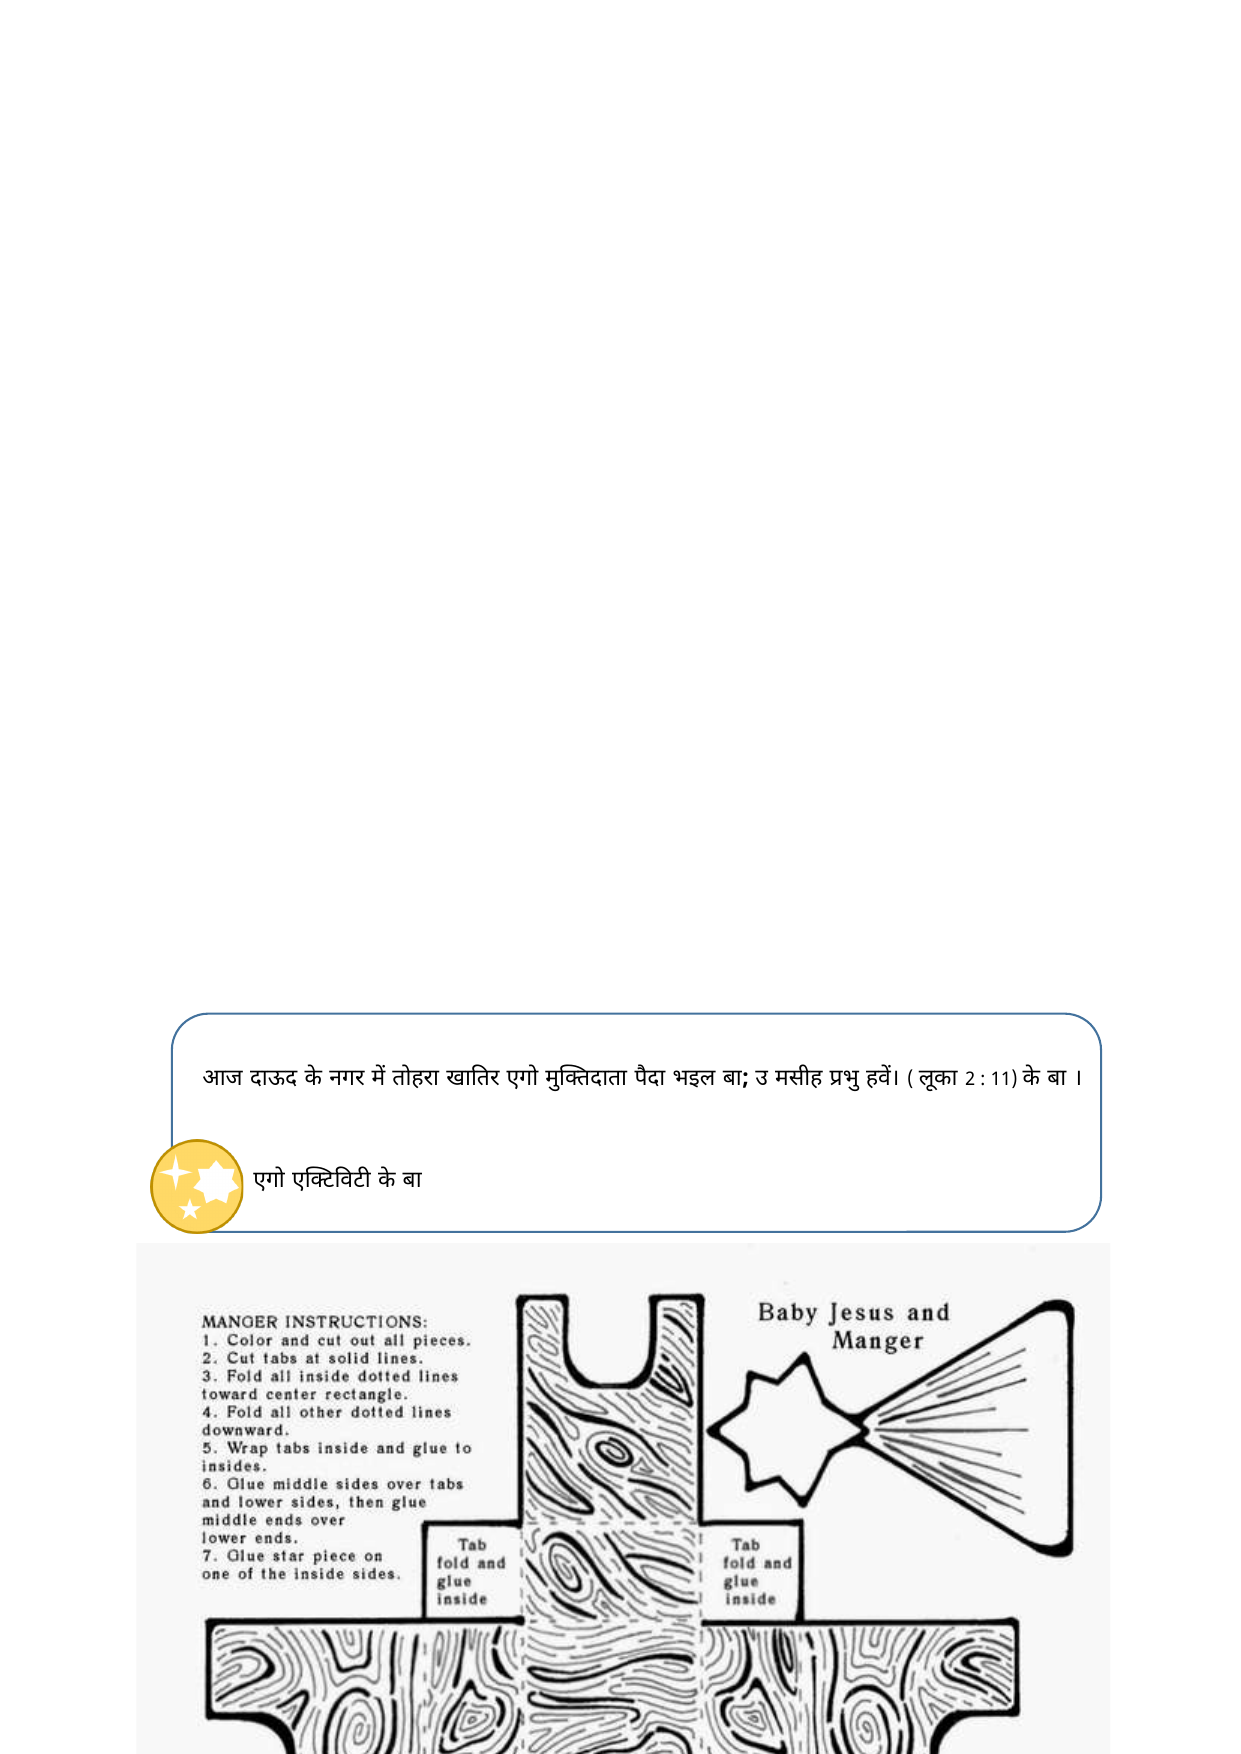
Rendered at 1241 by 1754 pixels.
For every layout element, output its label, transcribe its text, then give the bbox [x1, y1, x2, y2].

text एगो एक्टिविटी के बा [244, 1166, 1090, 1192]
picture [150, 1139, 244, 1234]
text आज दाऊद के नगर में तोहरा खातिर एगो मुक्तिदाता पैदा भइल बा; उ मसीह प्रभु हवें। ( लूका 2 : 11) के बा । [202, 1064, 1090, 1095]
picture [136, 1243, 1111, 1754]
